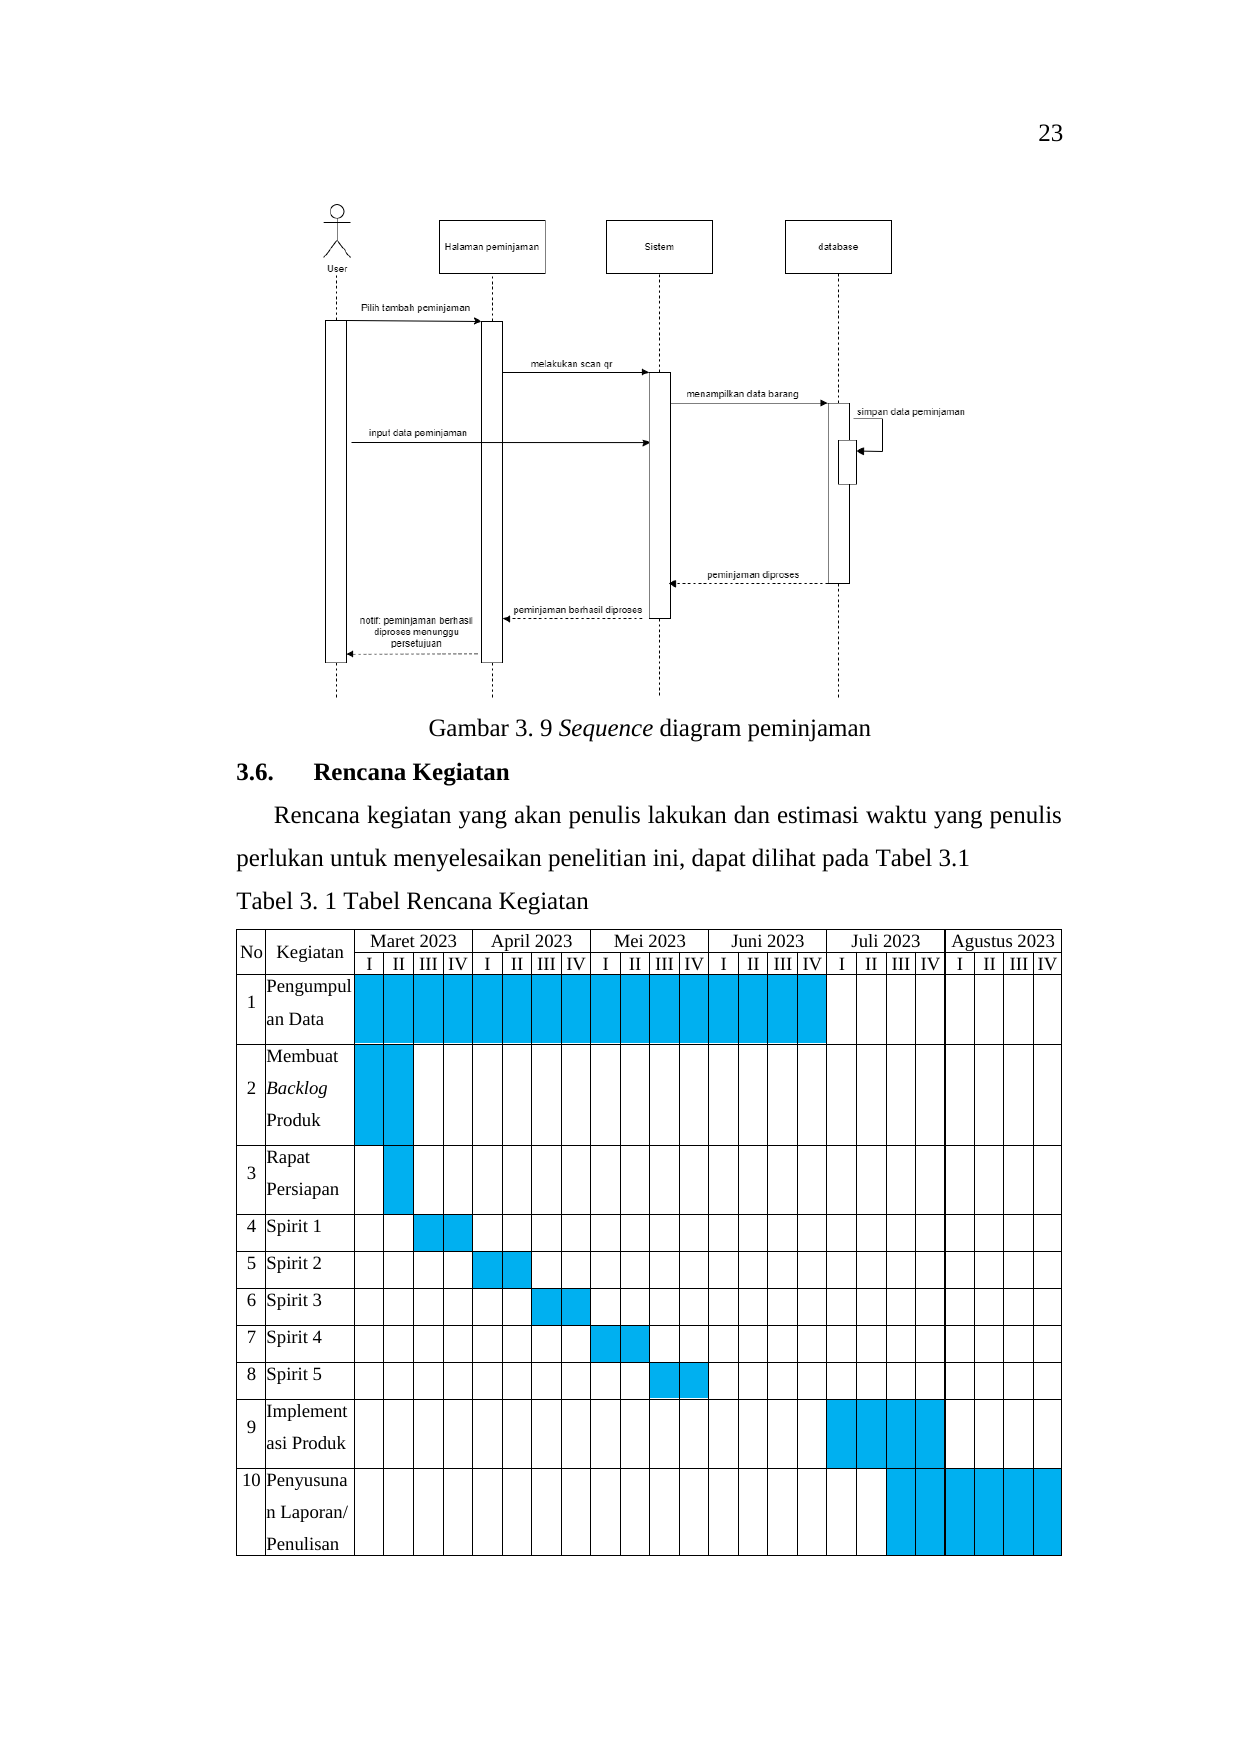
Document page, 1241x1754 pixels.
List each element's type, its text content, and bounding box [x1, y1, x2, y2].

table_cell [591, 1289, 620, 1325]
table_cell I [591, 953, 620, 974]
table_cell [621, 1252, 649, 1288]
table_cell [591, 975, 620, 1043]
table_cell [827, 975, 856, 1043]
table_cell [355, 1252, 383, 1288]
table_cell III [887, 953, 915, 974]
table_cell [503, 1363, 531, 1398]
table_cell [650, 1146, 679, 1214]
table_cell [1004, 1289, 1033, 1325]
table_cell [1004, 1469, 1033, 1555]
table_cell [414, 1215, 443, 1251]
table_cell [916, 1045, 944, 1145]
table_cell [827, 1326, 856, 1362]
table_cell [503, 1469, 531, 1555]
table_cell [355, 1215, 383, 1251]
table_cell Rapat Persiapan [266, 1146, 354, 1214]
table_cell [473, 1469, 502, 1555]
table_cell [709, 1215, 738, 1251]
table_cell [975, 1400, 1003, 1468]
table_cell [946, 1045, 974, 1145]
table_cell [473, 1289, 502, 1325]
table_cell [739, 1363, 767, 1398]
table_cell [1034, 1146, 1061, 1214]
table_cell [1034, 1289, 1061, 1325]
table_cell [709, 1363, 738, 1398]
table_cell [887, 1252, 915, 1288]
table_cell [1004, 1215, 1033, 1251]
table_cell [916, 1400, 944, 1468]
table_cell [946, 1289, 974, 1325]
table_cell [768, 975, 797, 1043]
table_cell [827, 1363, 856, 1398]
table_cell [946, 1252, 974, 1288]
text Rencana kegiatan yang akan penulis lakukan dan estimasi waktu yang penulis perlukan untuk menyelesaikan penelitian ini, dapat dilihat pada Tabel 3.1 [236, 800, 1063, 872]
table_cell [355, 1289, 383, 1325]
table_cell [384, 1289, 413, 1325]
table_cell [414, 1326, 443, 1362]
table_cell [680, 1326, 708, 1362]
table_cell [621, 1215, 649, 1251]
table_cell [768, 1045, 797, 1145]
table_cell [946, 975, 974, 1043]
table_cell [650, 1045, 679, 1145]
table_cell [562, 1469, 590, 1555]
table_cell 1 [237, 975, 265, 1043]
table_cell [916, 1215, 944, 1251]
table_cell [709, 975, 738, 1043]
table_cell [739, 1215, 767, 1251]
table_cell [798, 1469, 826, 1555]
table_cell [1034, 1215, 1061, 1251]
table_header Agustus 2023 [946, 930, 1061, 952]
table_cell [857, 1252, 886, 1288]
table_cell 5 [237, 1252, 265, 1288]
table_cell [503, 1400, 531, 1468]
table_header Kegiatan [266, 930, 354, 974]
table_cell [591, 1400, 620, 1468]
table_cell [650, 975, 679, 1043]
table_cell II [621, 953, 649, 974]
table_cell [532, 1146, 561, 1214]
table_cell [1004, 1326, 1033, 1362]
table_cell [532, 1363, 561, 1398]
table_cell [503, 1289, 531, 1325]
table_cell [827, 1289, 856, 1325]
table_cell [1004, 975, 1033, 1043]
table_cell 3 [237, 1146, 265, 1214]
table_cell [739, 1252, 767, 1288]
table_cell Membuat Backlog Produk [266, 1045, 354, 1145]
table_header No [237, 930, 265, 974]
table_cell [384, 1045, 413, 1145]
table_cell [887, 1469, 915, 1555]
table_cell [621, 1400, 649, 1468]
table_cell [916, 1146, 944, 1214]
table_cell [591, 1045, 620, 1145]
table_cell [946, 1469, 974, 1555]
table_cell [975, 1146, 1003, 1214]
table_cell [414, 1469, 443, 1555]
table_cell IV [916, 953, 944, 974]
table_cell [768, 1252, 797, 1288]
table_cell [414, 1289, 443, 1325]
table_cell [384, 975, 413, 1043]
table_cell [1034, 1326, 1061, 1362]
table_cell II [739, 953, 767, 974]
table_cell [384, 1363, 413, 1398]
table_cell [768, 1400, 797, 1468]
table_cell IV [444, 953, 472, 974]
table_cell [827, 1469, 856, 1555]
table_cell [621, 1289, 649, 1325]
table_cell [798, 1252, 826, 1288]
table_cell [975, 1363, 1003, 1398]
table_cell 9 [237, 1400, 265, 1468]
table_cell [591, 1469, 620, 1555]
table_cell [621, 1146, 649, 1214]
table_cell III [532, 953, 561, 974]
table_cell [1004, 1252, 1033, 1288]
table_cell [591, 1326, 620, 1362]
table_cell [444, 975, 472, 1043]
table_cell [680, 1400, 708, 1468]
table_cell [591, 1146, 620, 1214]
table_cell [444, 1469, 472, 1555]
table_cell [532, 1289, 561, 1325]
table_cell [473, 1363, 502, 1398]
table_cell [503, 975, 531, 1043]
table_cell [857, 975, 886, 1043]
table_cell [857, 1146, 886, 1214]
table_cell [591, 1252, 620, 1288]
text Rencana Kegiatan [236, 757, 1063, 785]
table_cell 7 [237, 1326, 265, 1362]
table_cell [532, 1469, 561, 1555]
table_cell [946, 1215, 974, 1251]
table_cell [887, 1326, 915, 1362]
table_cell [444, 1252, 472, 1288]
table_cell [621, 1045, 649, 1145]
table_cell [444, 1400, 472, 1468]
table_cell [975, 1326, 1003, 1362]
table_cell [739, 1146, 767, 1214]
table_cell [473, 1146, 502, 1214]
table_cell [384, 1400, 413, 1468]
table_cell [857, 1363, 886, 1398]
table_cell [916, 975, 944, 1043]
table_cell [768, 1215, 797, 1251]
table_cell [709, 1045, 738, 1145]
table_cell [798, 1363, 826, 1398]
table_cell [916, 1326, 944, 1362]
table_cell [355, 1400, 383, 1468]
table_cell [768, 1289, 797, 1325]
table_header Juni 2023 [709, 930, 826, 952]
table_cell [827, 1252, 856, 1288]
table_cell [473, 1252, 502, 1288]
table_cell [680, 1045, 708, 1145]
table_cell [887, 1045, 915, 1145]
table_cell [946, 1363, 974, 1398]
table_cell III [650, 953, 679, 974]
table_cell 10 [237, 1469, 265, 1555]
table_cell [768, 1326, 797, 1362]
table_cell [768, 1363, 797, 1398]
table_cell [1034, 1045, 1061, 1145]
table_cell [1034, 1469, 1061, 1555]
table_cell [887, 1289, 915, 1325]
table_cell [946, 1326, 974, 1362]
table_cell I [827, 953, 856, 974]
table_cell [355, 1045, 383, 1145]
text Tabel 3. 1 Tabel Rencana Kegiatan [236, 886, 1063, 915]
table_cell [827, 1045, 856, 1145]
table_cell [414, 1146, 443, 1214]
table_cell [1034, 1400, 1061, 1468]
table_cell [503, 1215, 531, 1251]
table_cell [562, 1363, 590, 1398]
table_cell [444, 1215, 472, 1251]
table_cell [739, 975, 767, 1043]
table_cell [503, 1252, 531, 1288]
table_cell [680, 1289, 708, 1325]
table_cell [503, 1146, 531, 1214]
table_cell [798, 1400, 826, 1468]
table_cell IV [1034, 953, 1061, 974]
table_cell [709, 1469, 738, 1555]
table_cell IV [680, 953, 708, 974]
table_cell I [355, 953, 383, 974]
table_cell [532, 1326, 561, 1362]
table_cell [975, 975, 1003, 1043]
table_cell [857, 1289, 886, 1325]
table_cell [709, 1326, 738, 1362]
table_cell [650, 1252, 679, 1288]
table_cell [473, 975, 502, 1043]
table_cell [887, 1146, 915, 1214]
table_cell [739, 1326, 767, 1362]
table_cell [532, 1252, 561, 1288]
table_cell [768, 1146, 797, 1214]
table_cell [798, 1326, 826, 1362]
table_cell [473, 1045, 502, 1145]
table_cell [827, 1215, 856, 1251]
table_cell [1004, 1400, 1033, 1468]
table_cell [444, 1289, 472, 1325]
table_cell [444, 1363, 472, 1398]
table_cell [562, 975, 590, 1043]
table_cell 2 [237, 1045, 265, 1145]
table_cell [709, 1289, 738, 1325]
table_cell [680, 1252, 708, 1288]
table_cell [650, 1469, 679, 1555]
table_cell [384, 1146, 413, 1214]
table_cell [887, 975, 915, 1043]
table_cell [680, 1469, 708, 1555]
table_cell [975, 1215, 1003, 1251]
table_cell [1004, 1146, 1033, 1214]
table_cell [680, 1215, 708, 1251]
table_cell [473, 1215, 502, 1251]
table_cell IV [562, 953, 590, 974]
table_cell [709, 1400, 738, 1468]
table_cell Spirit 5 [266, 1363, 354, 1398]
table_cell [562, 1252, 590, 1288]
table_cell [1004, 1045, 1033, 1145]
table_cell [621, 1363, 649, 1398]
table_cell [857, 1045, 886, 1145]
table_cell [798, 1146, 826, 1214]
table_cell 4 [237, 1215, 265, 1251]
table_cell [355, 975, 383, 1043]
table_cell [739, 1045, 767, 1145]
table_cell [975, 1252, 1003, 1288]
table_cell I [946, 953, 974, 974]
table_cell [680, 1146, 708, 1214]
table_cell [798, 1045, 826, 1145]
table_cell III [768, 953, 797, 974]
table_cell I [473, 953, 502, 974]
table_cell II [503, 953, 531, 974]
table_cell [709, 1252, 738, 1288]
table_cell [562, 1215, 590, 1251]
table_cell [709, 1146, 738, 1214]
table_cell [887, 1363, 915, 1398]
table_cell [768, 1469, 797, 1555]
table_cell Spirit 1 [266, 1215, 354, 1251]
table_cell [650, 1289, 679, 1325]
table_cell [414, 1045, 443, 1145]
table_cell 8 [237, 1363, 265, 1398]
table_cell [1004, 1363, 1033, 1398]
table_cell [650, 1363, 679, 1398]
table_cell [1034, 1363, 1061, 1398]
table_cell [355, 1146, 383, 1214]
table_header Mei 2023 [591, 930, 708, 952]
table_cell [621, 1326, 649, 1362]
table_cell [916, 1363, 944, 1398]
text Gambar 3. 9 Sequence diagram peminjaman [236, 713, 1063, 742]
table_cell [444, 1326, 472, 1362]
table_cell [1034, 1252, 1061, 1288]
table_cell [650, 1215, 679, 1251]
table_cell [975, 1045, 1003, 1145]
table_cell [680, 1363, 708, 1398]
table_cell [444, 1146, 472, 1214]
table_cell 6 [237, 1289, 265, 1325]
table_cell [798, 975, 826, 1043]
table_cell [562, 1045, 590, 1145]
table_cell Spirit 3 [266, 1289, 354, 1325]
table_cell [266, 1469, 354, 1555]
table_cell [355, 1363, 383, 1398]
table_cell [857, 1215, 886, 1251]
table_cell Implementasi Produk [266, 1400, 354, 1468]
table_cell [414, 975, 443, 1043]
table_cell Spirit 4 [266, 1326, 354, 1362]
table_cell [650, 1400, 679, 1468]
table_cell [621, 1469, 649, 1555]
table_cell [444, 1045, 472, 1145]
table_cell [355, 1326, 383, 1362]
table_cell [384, 1326, 413, 1362]
table_cell [355, 1469, 383, 1555]
table_cell [414, 1363, 443, 1398]
table_cell [532, 975, 561, 1043]
table_cell [621, 975, 649, 1043]
picture [323, 204, 977, 699]
table_cell II [857, 953, 886, 974]
table_cell [887, 1215, 915, 1251]
table_cell [1034, 975, 1061, 1043]
table_cell III [1004, 953, 1033, 974]
table_cell [473, 1400, 502, 1468]
table_cell [591, 1215, 620, 1251]
table_cell [857, 1326, 886, 1362]
table_cell [798, 1215, 826, 1251]
table_cell [798, 1289, 826, 1325]
table_cell [414, 1252, 443, 1288]
table_cell [503, 1326, 531, 1362]
table_cell II [384, 953, 413, 974]
table_cell [916, 1252, 944, 1288]
table_cell II [975, 953, 1003, 974]
table_cell [384, 1469, 413, 1555]
table_cell [414, 1400, 443, 1468]
table_cell [384, 1252, 413, 1288]
table_cell IV [798, 953, 826, 974]
table_cell [473, 1326, 502, 1362]
table_cell [562, 1400, 590, 1468]
table_cell [946, 1400, 974, 1468]
table_cell [739, 1289, 767, 1325]
table_cell [532, 1045, 561, 1145]
table_cell III [414, 953, 443, 974]
table_cell I [709, 953, 738, 974]
table_header Maret 2023 [355, 930, 472, 952]
table_cell [887, 1400, 915, 1468]
table_cell [946, 1146, 974, 1214]
table_header April 2023 [473, 930, 590, 952]
table_cell [650, 1326, 679, 1362]
table_cell [916, 1289, 944, 1325]
table_cell Spirit 2 [266, 1252, 354, 1288]
table_cell [916, 1469, 944, 1555]
table_cell [532, 1215, 561, 1251]
table_cell [975, 1289, 1003, 1325]
table_header Juli 2023 [827, 930, 944, 952]
table_cell [562, 1326, 590, 1362]
table_cell Pengumpulan Data [266, 975, 354, 1043]
table_cell [384, 1215, 413, 1251]
table_cell [857, 1469, 886, 1555]
table_cell [591, 1363, 620, 1398]
table_cell [562, 1146, 590, 1214]
table_cell [532, 1400, 561, 1468]
table_cell [739, 1400, 767, 1468]
table_cell [503, 1045, 531, 1145]
table_cell [827, 1146, 856, 1214]
table_cell [562, 1289, 590, 1325]
table_cell [975, 1469, 1003, 1555]
table_cell [739, 1469, 767, 1555]
table_cell [857, 1400, 886, 1468]
table_cell [827, 1400, 856, 1468]
table_cell [680, 975, 708, 1043]
